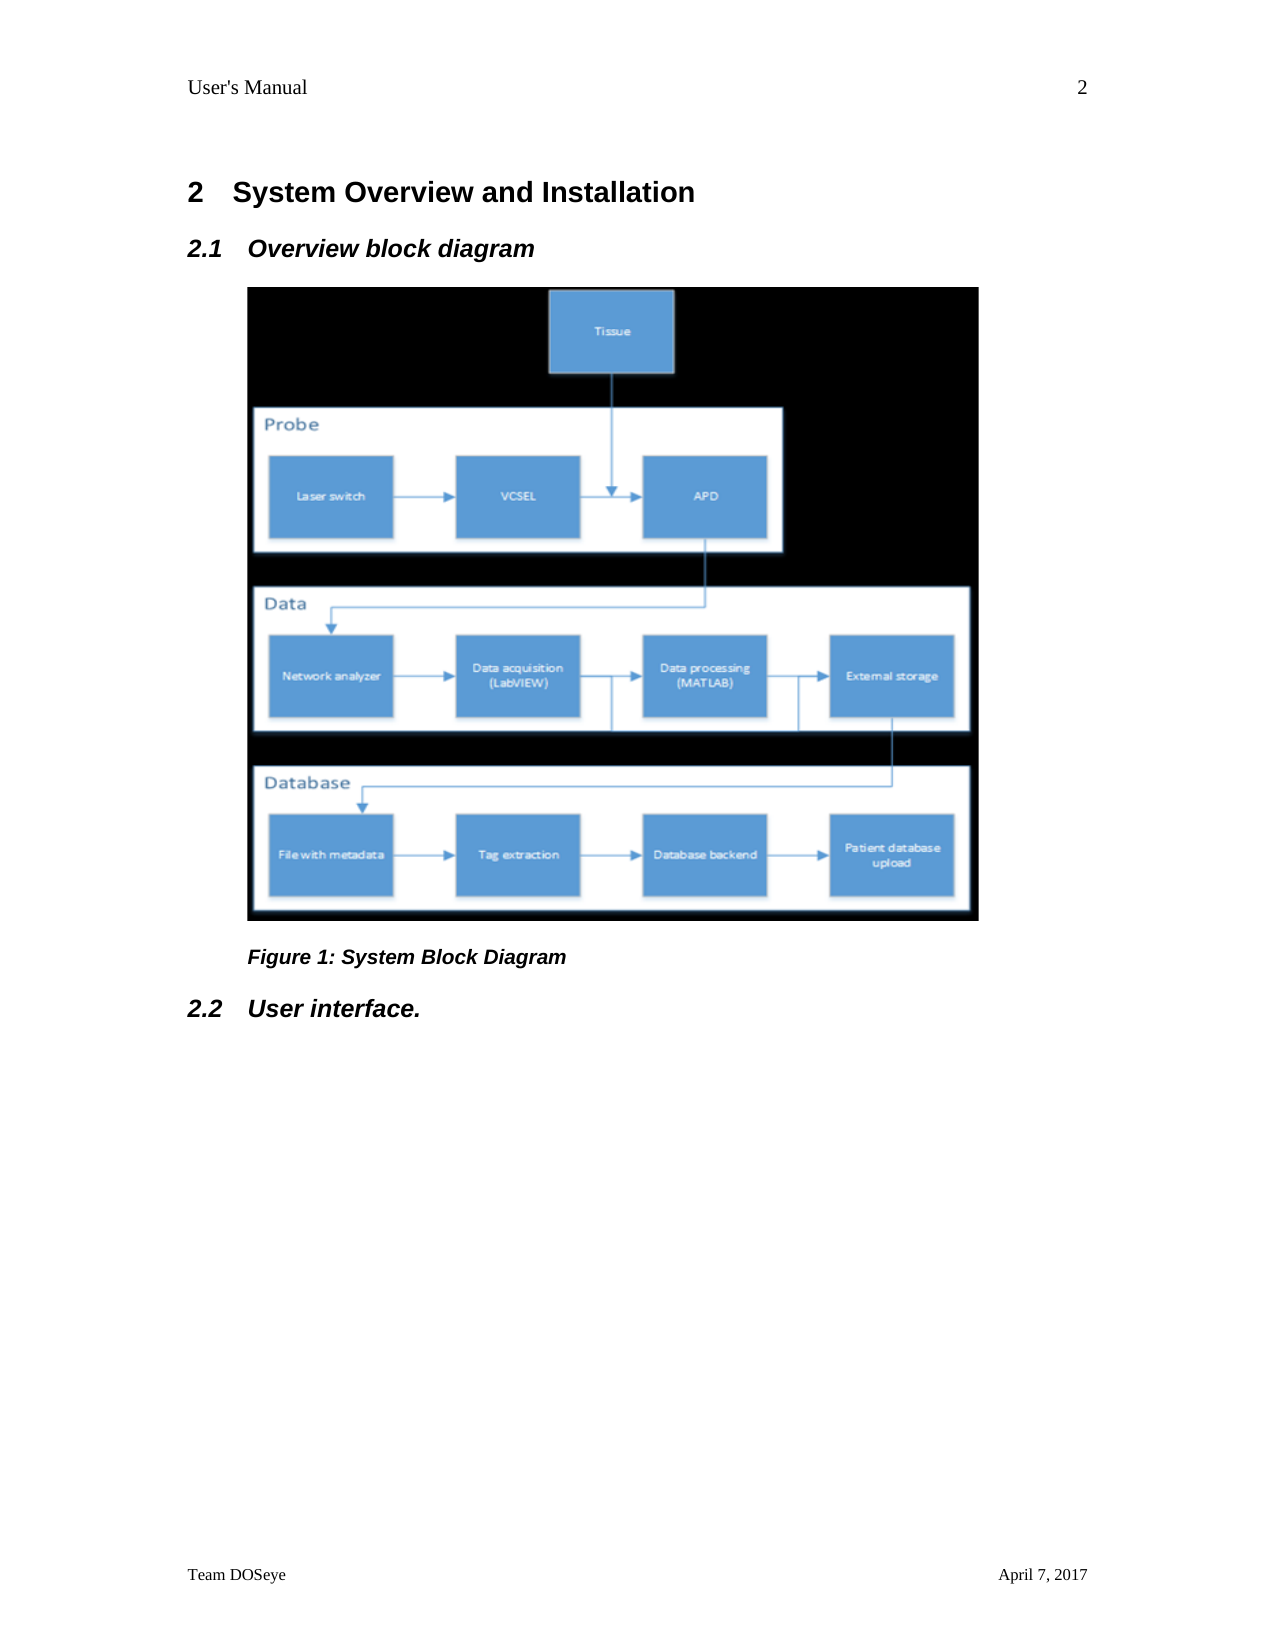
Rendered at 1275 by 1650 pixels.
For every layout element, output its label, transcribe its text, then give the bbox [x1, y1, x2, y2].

subtitle System Overview and Installation [187, 175, 1087, 208]
subtitle User interface. [187, 994, 1087, 1023]
picture [247, 287, 979, 921]
subtitle Figure 1: System Block Diagram [247, 945, 1087, 969]
subtitle Overview block diagram [187, 233, 1087, 262]
